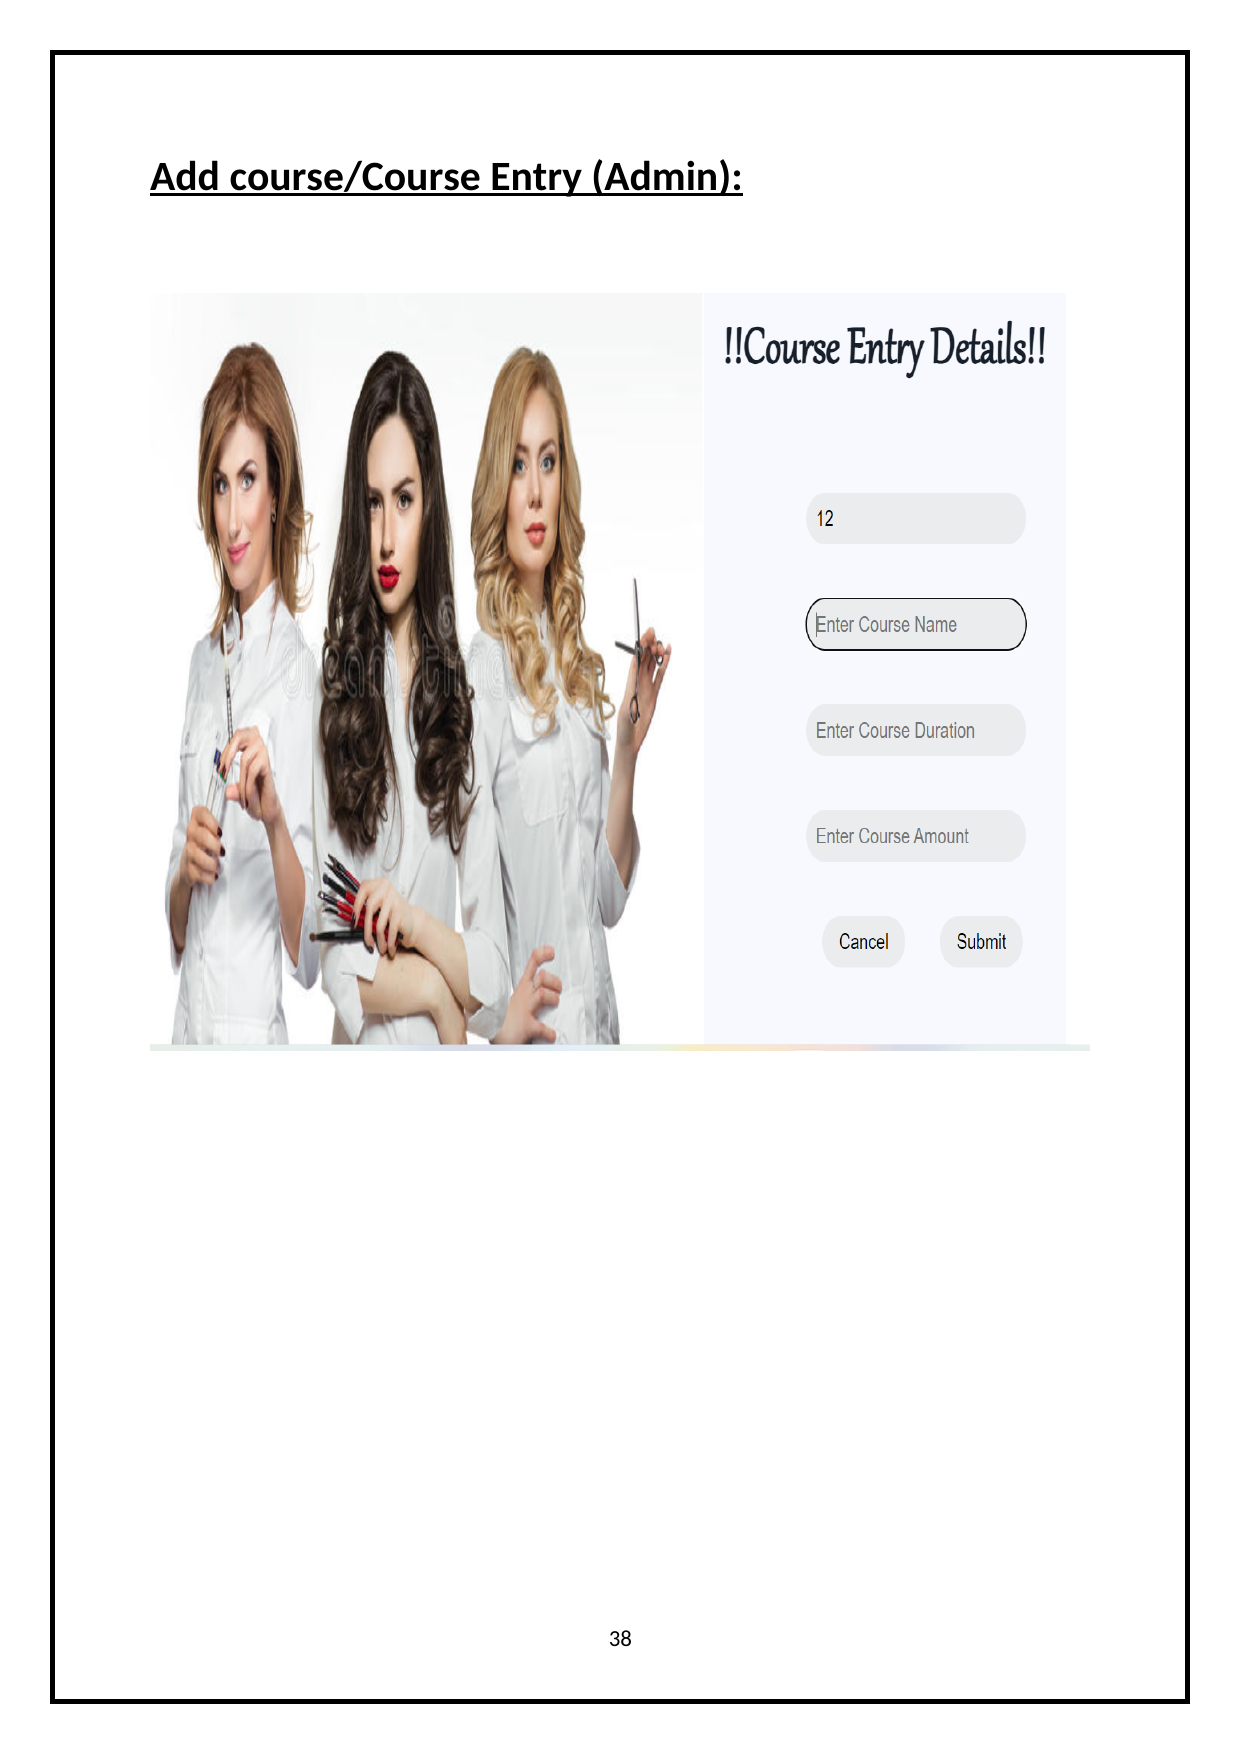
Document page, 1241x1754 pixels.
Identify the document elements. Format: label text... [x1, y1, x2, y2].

text Add course/Course Entry (Admin): [150, 150, 1090, 201]
